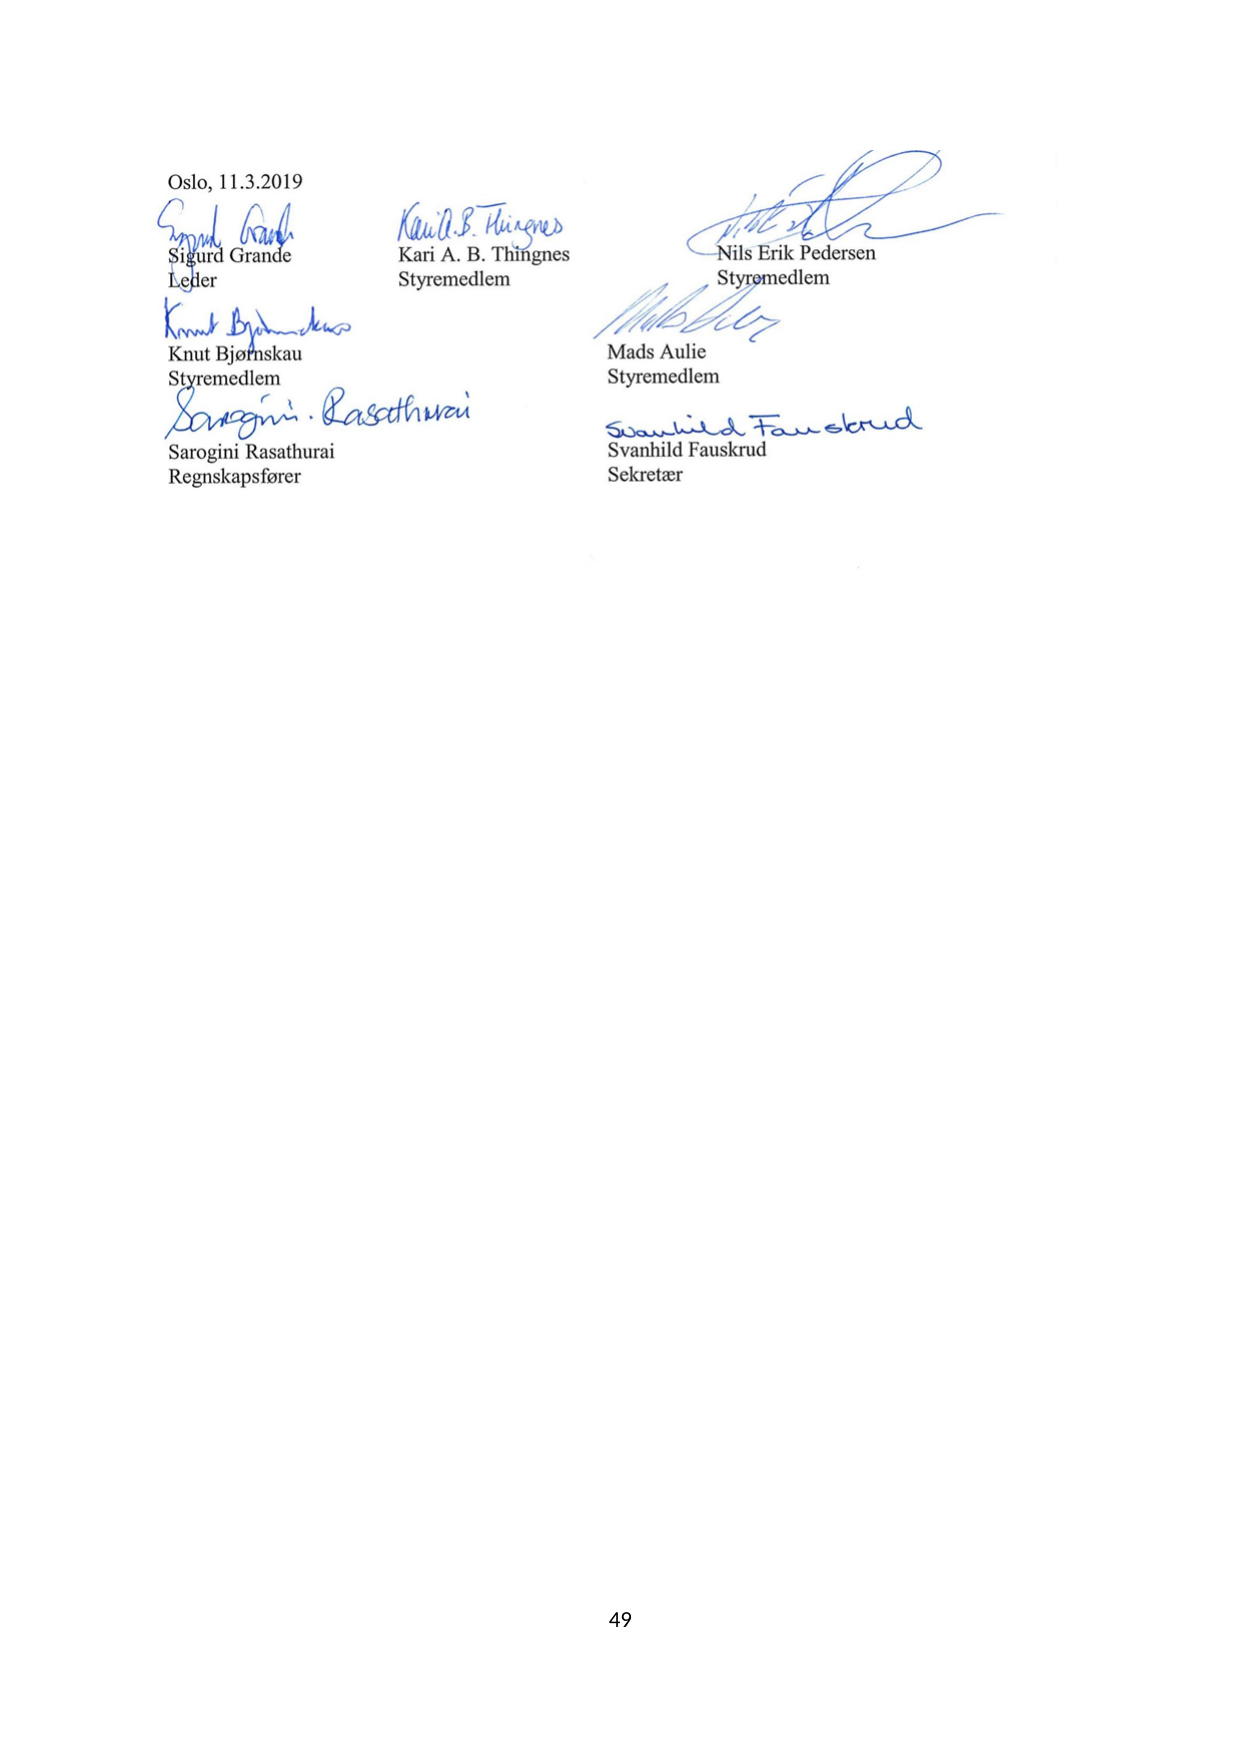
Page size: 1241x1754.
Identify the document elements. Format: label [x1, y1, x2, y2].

picture [112, 150, 1058, 599]
